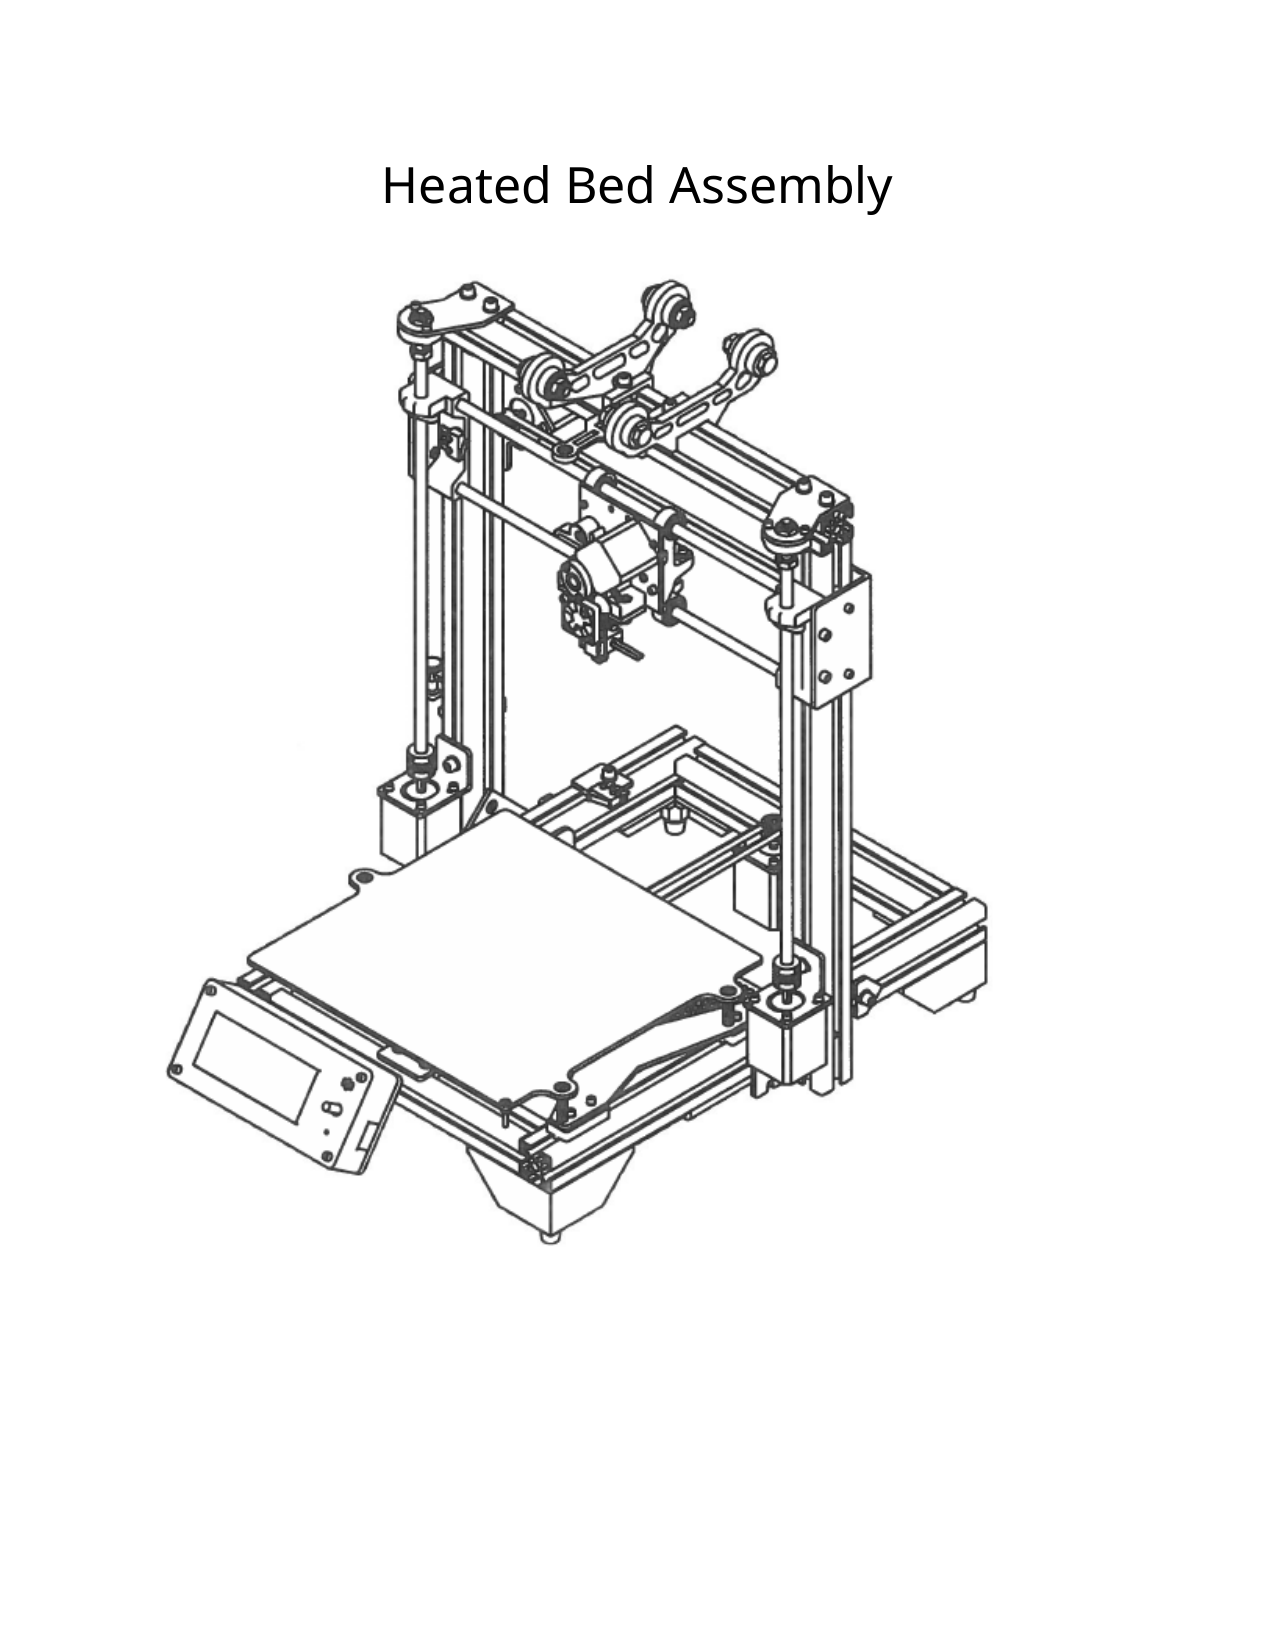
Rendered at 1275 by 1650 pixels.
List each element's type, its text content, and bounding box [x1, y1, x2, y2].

subtitle Heated Bed Assembly [150, 150, 1125, 218]
picture [150, 270, 1001, 1255]
